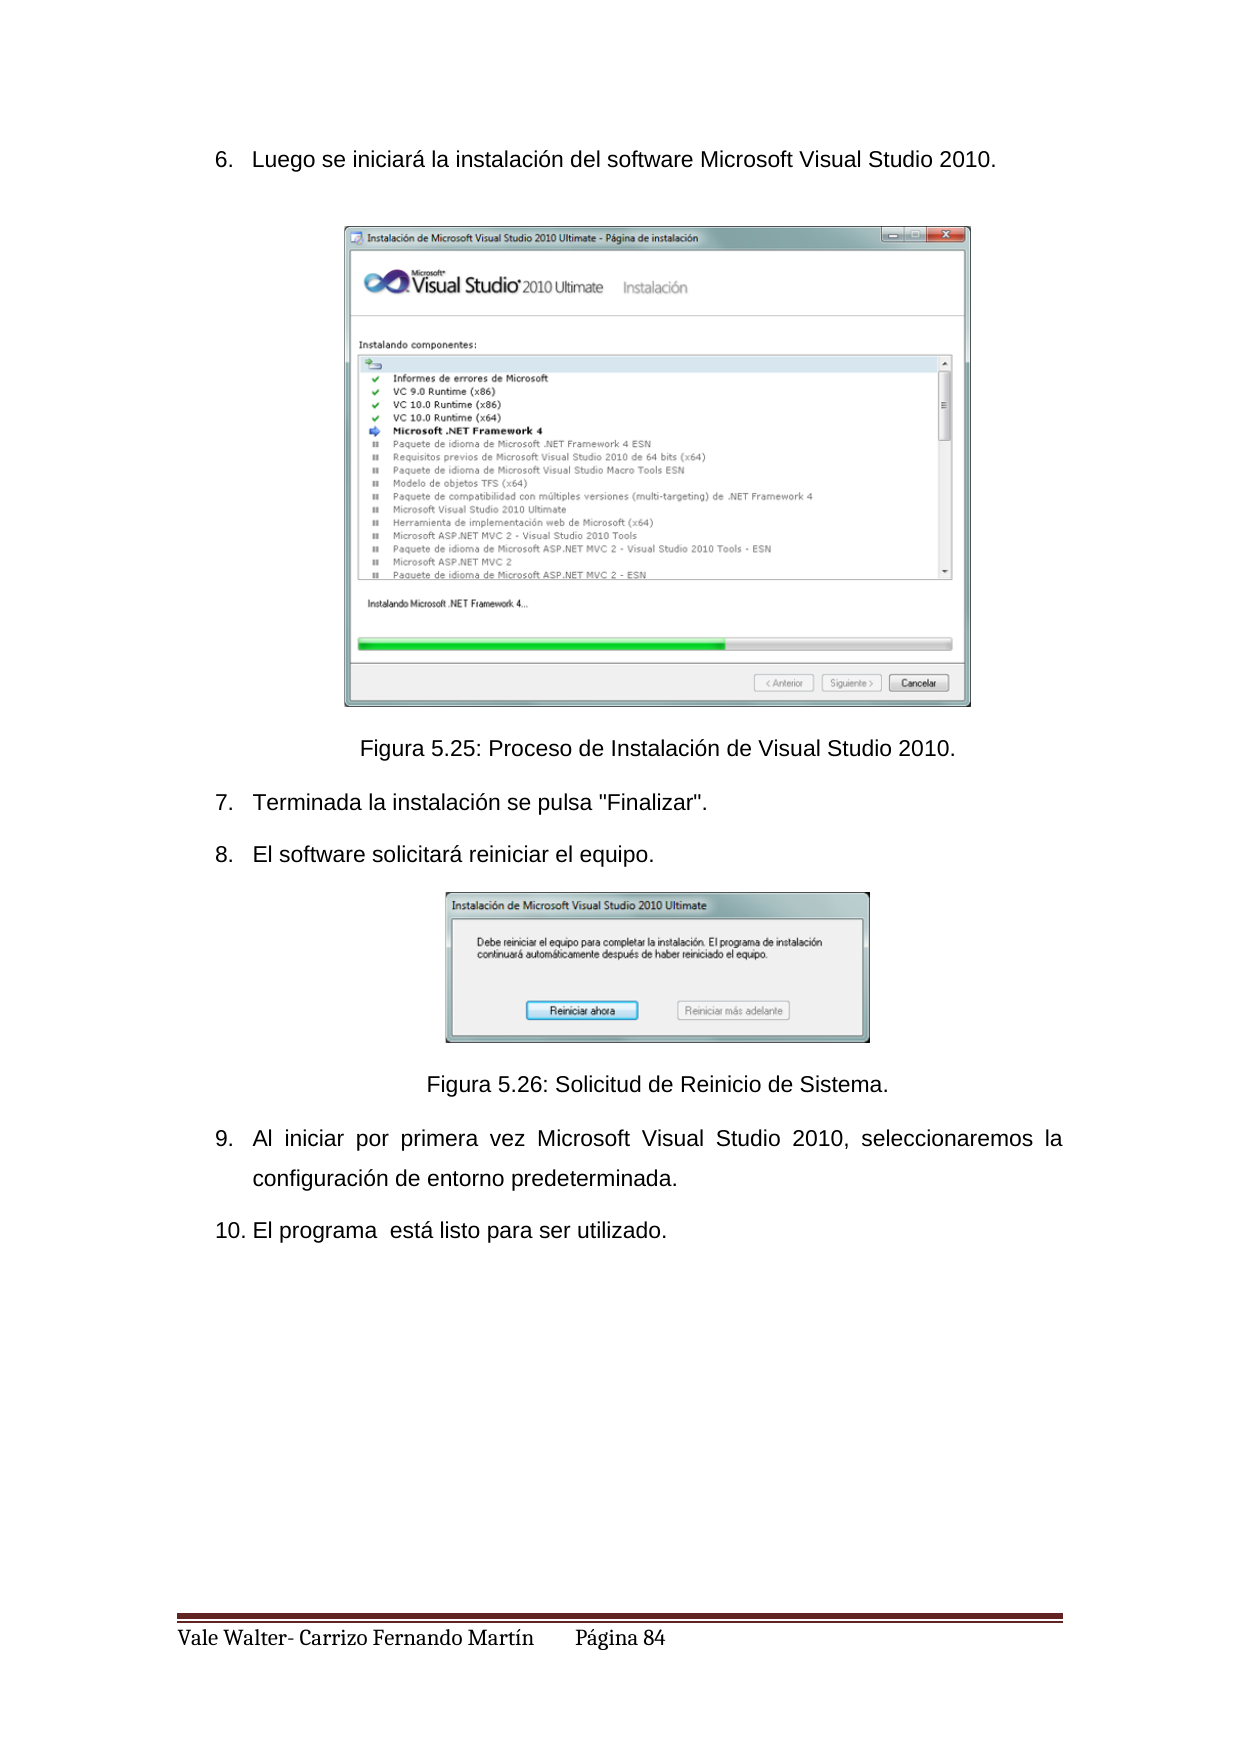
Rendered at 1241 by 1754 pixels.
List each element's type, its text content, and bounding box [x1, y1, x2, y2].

picture [344, 226, 971, 707]
picture [445, 892, 870, 1043]
list Al iniciar por primera vez Microsoft Visual Studio 2010, seleccionaremos la configuración de entorno predeterminada. [215, 1125, 1063, 1191]
list Luego se iniciará la instalación del software Microsoft Visual Studio 2010. [214, 146, 1063, 172]
text Figura 5.25: Proceso de Instalación de Visual Studio 2010. [252, 734, 1063, 761]
list El software solicitará reiniciar el equipo. [215, 841, 1063, 867]
text Figura 5.26: Solicitud de Reinicio de Sistema. [252, 1071, 1063, 1097]
list Terminada la instalación se pulsa "Finalizar". [215, 789, 1063, 815]
list El programa está listo para ser utilizado. [215, 1217, 1063, 1243]
